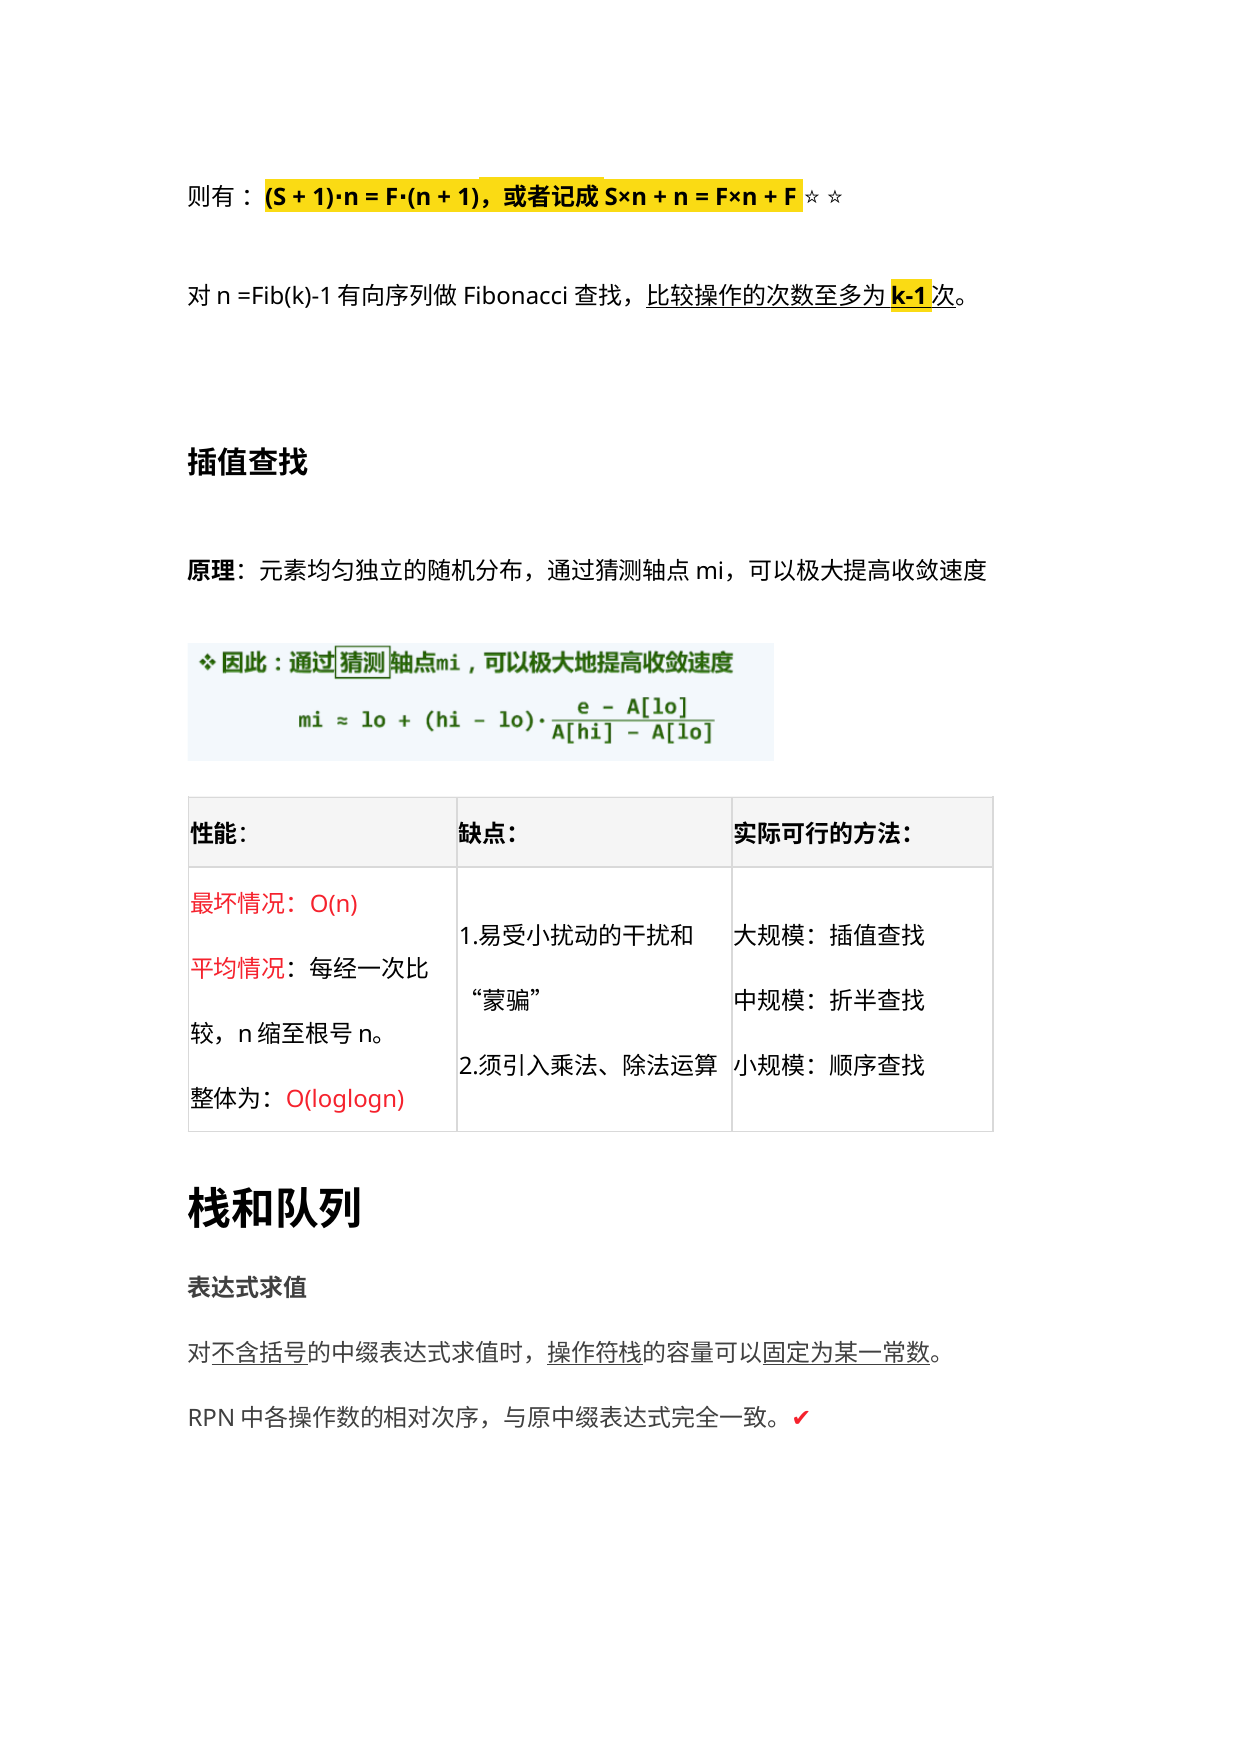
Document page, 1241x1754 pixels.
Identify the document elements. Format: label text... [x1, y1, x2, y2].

table_header 实际可行的方法： [733, 798, 992, 866]
text 则有 ：(S + 1)∙n = F∙(n + 1)，或者记成 S×n + n = F×n + F ⭐ ⭐ [187, 162, 1053, 227]
text RPN中各操作数的相对次序，与原中缀表达式完全一致。✔ [187, 1384, 1053, 1449]
table_cell 1.易受小扰动的干扰和“蒙骗” 2.须引入乘法、除法运算 [458, 868, 731, 1131]
picture [187, 643, 774, 761]
text 原理：元素均匀独立的随机分布，通过猜测轴点mi，可以极大提高收敛速度 [187, 537, 1053, 602]
text 插值查找 [187, 428, 1053, 493]
table_cell 大规模：插值查找 中规模：折半查找 小规模：顺序查找 [733, 868, 992, 1131]
table_cell 最坏情况：O(n) 平均情况：每经一次比较，n缩至根号n。 整体为：O(loglogn) [189, 868, 456, 1131]
table_header 缺点： [458, 798, 731, 866]
text 栈和队列 [187, 1173, 1053, 1238]
text 对n =Fib(k)-1有向序列做 Fibonacci 查找，比较操作的次数至多为k-1次。 [187, 262, 1053, 327]
text 表达式求值 [187, 1254, 1053, 1319]
table_header 性能： [189, 798, 456, 866]
text 对不含括号的中缀表达式求值时，操作符栈的容量可以固定为某一常数。 [187, 1319, 1053, 1384]
